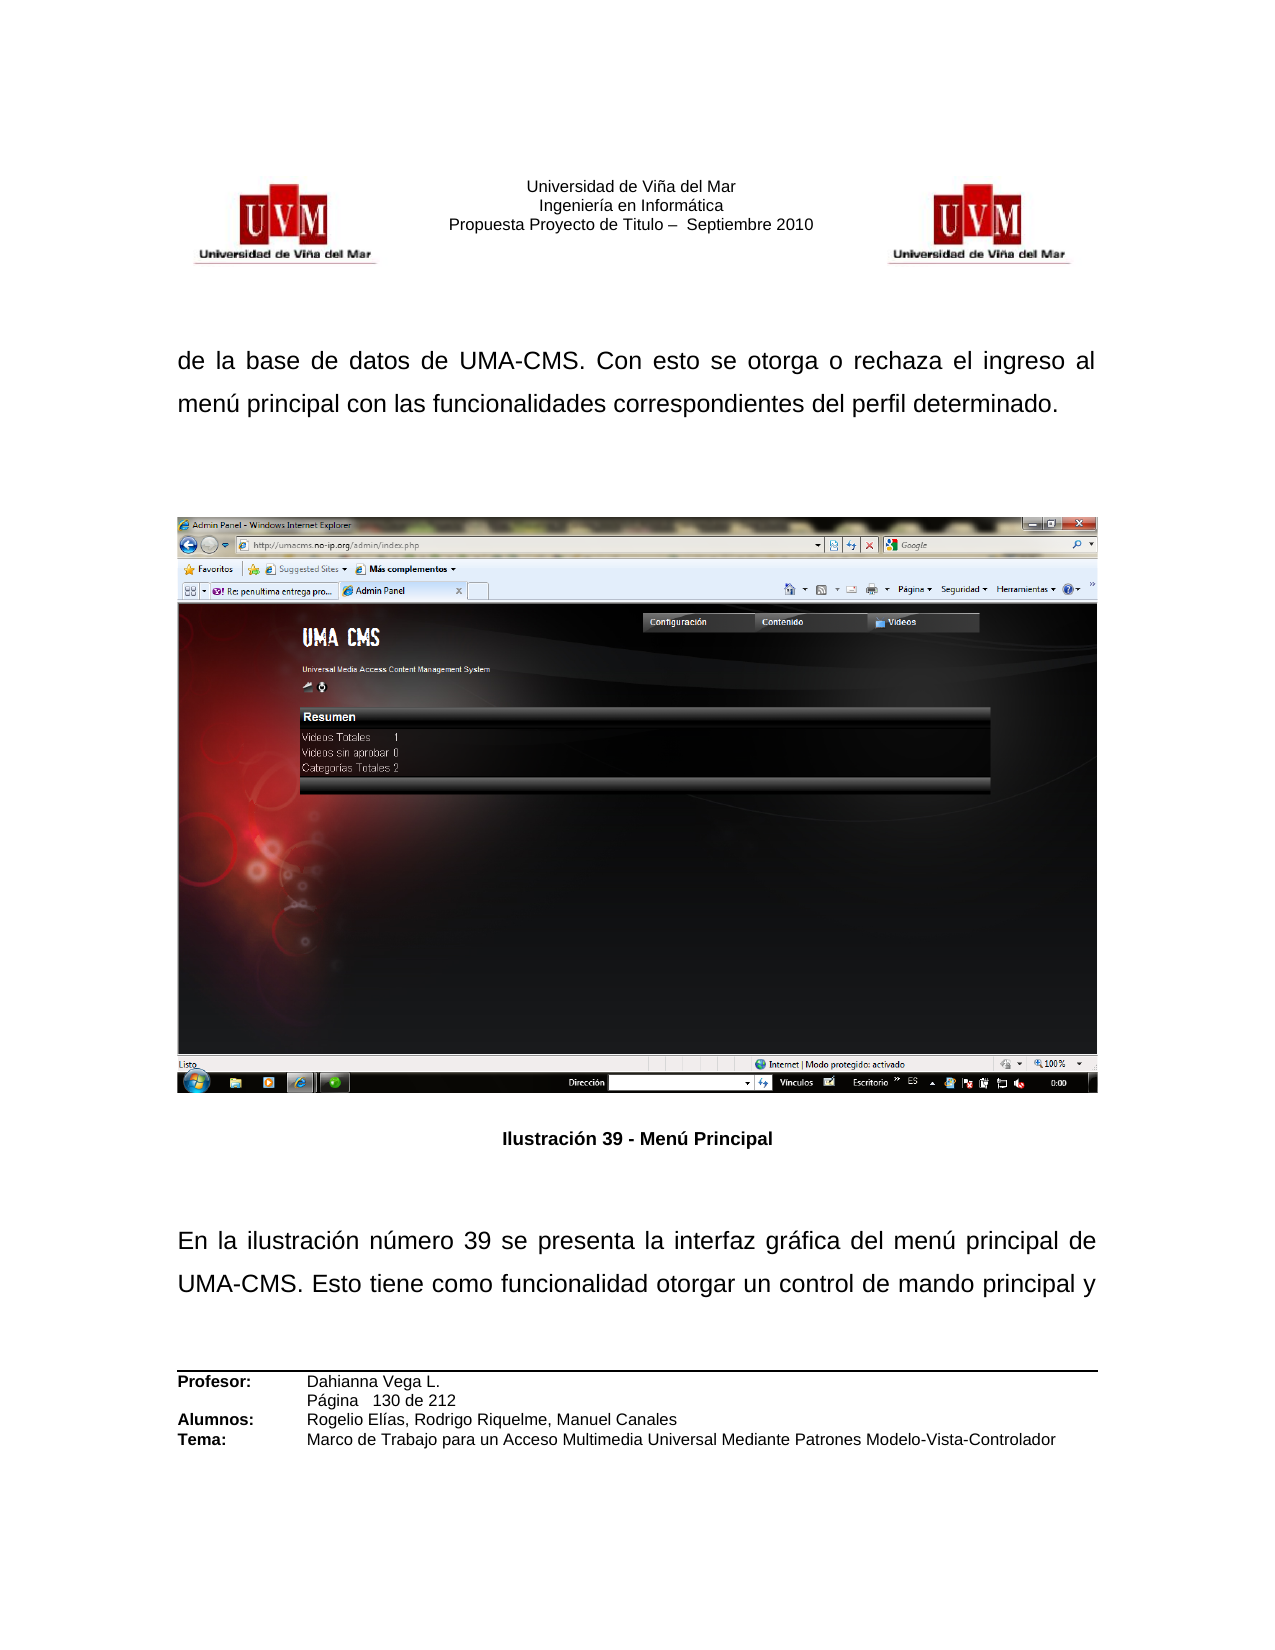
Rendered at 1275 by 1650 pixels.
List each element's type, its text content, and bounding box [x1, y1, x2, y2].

picture [177, 517, 1098, 1093]
picture [177, 176, 390, 267]
picture [871, 176, 1084, 267]
text Ilustración 39 - Menú Principal [177, 1128, 1098, 1149]
